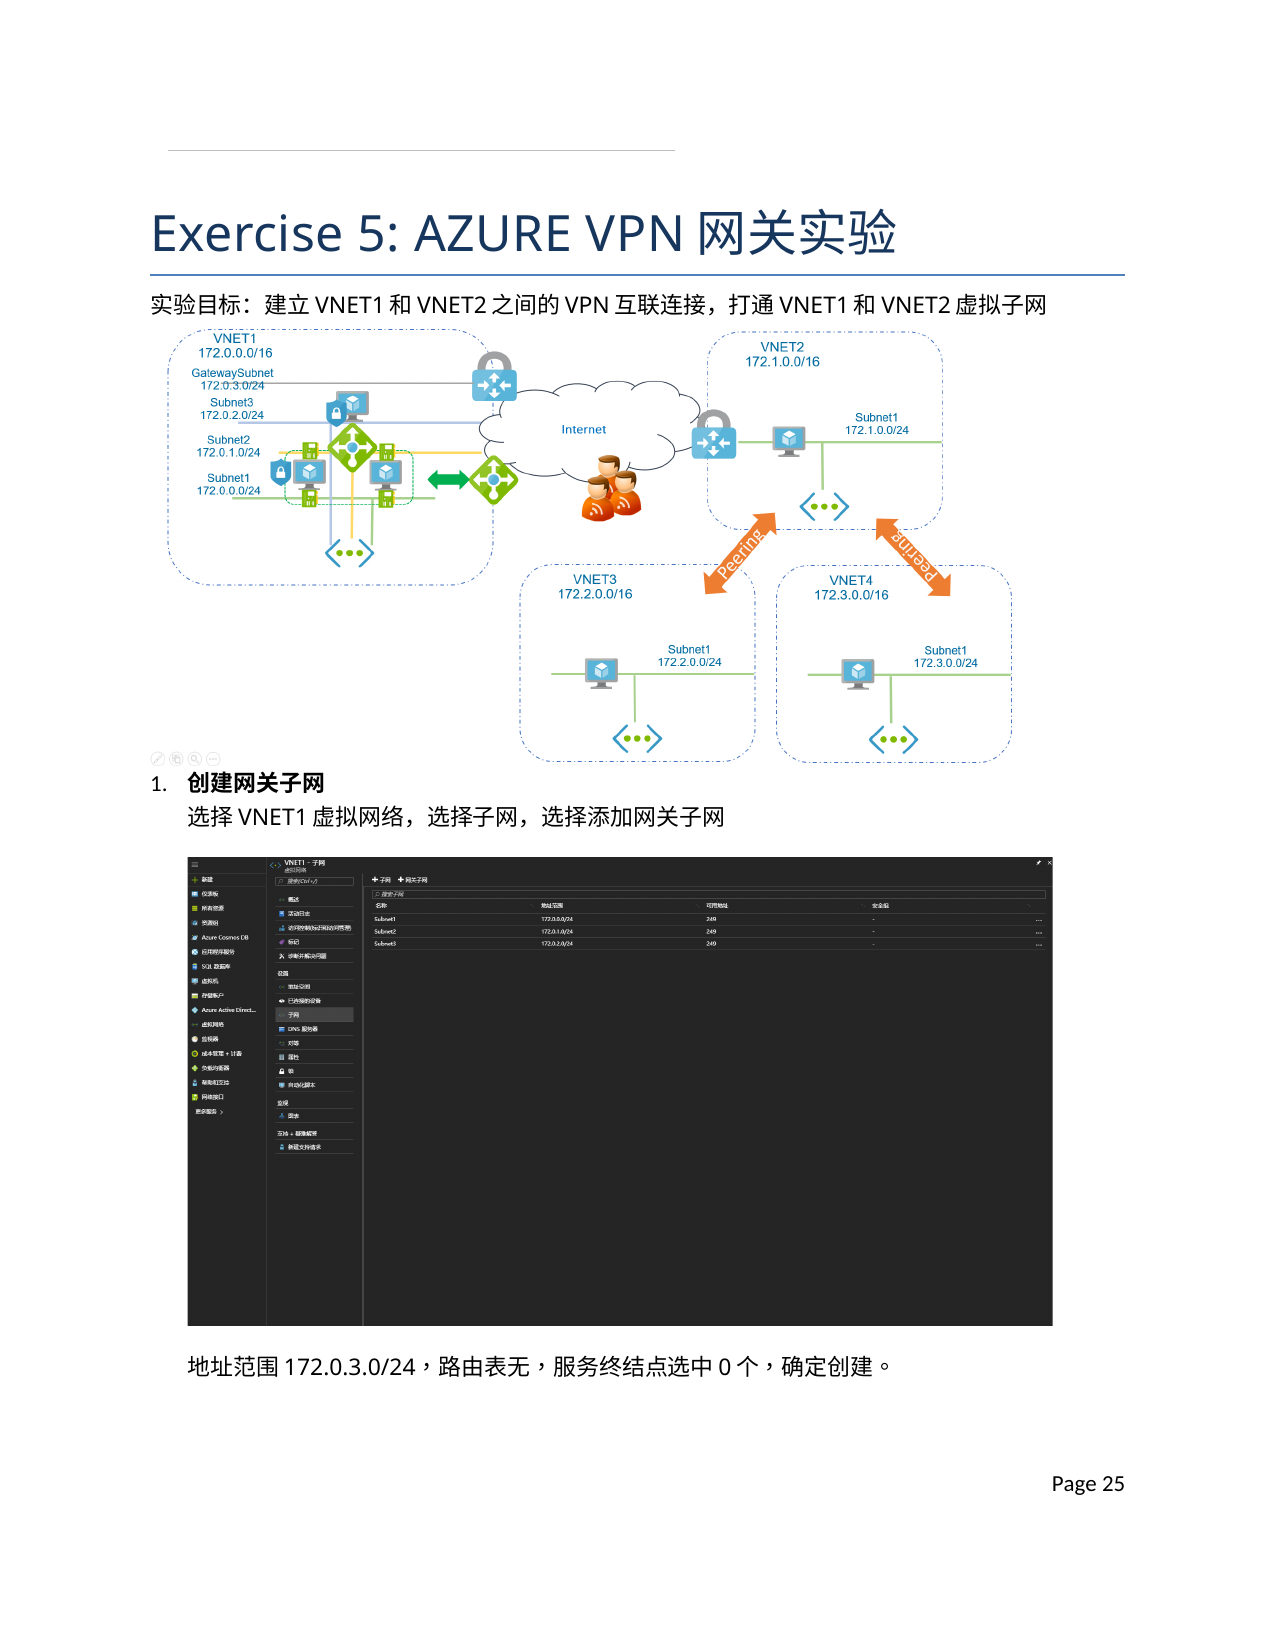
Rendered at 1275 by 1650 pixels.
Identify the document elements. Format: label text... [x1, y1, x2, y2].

text 地址范围172.0.3.0/24，路由表无，服务终结点选中0个，确定创建。 [187, 1351, 1125, 1382]
picture [187, 857, 1053, 1326]
text 选择VNET1虚拟网络，选择子网，选择添加网关子网 [187, 798, 1125, 832]
list 创建网关子网 [150, 765, 1125, 798]
text 实验目标：建立VNET1和VNET2之间的VPN互联连接，打通VNET1和VNET2虚拟子网 [150, 287, 1125, 320]
text Exercise 5: AZURE VPN网关实验 [150, 193, 1125, 274]
picture [150, 320, 1016, 766]
